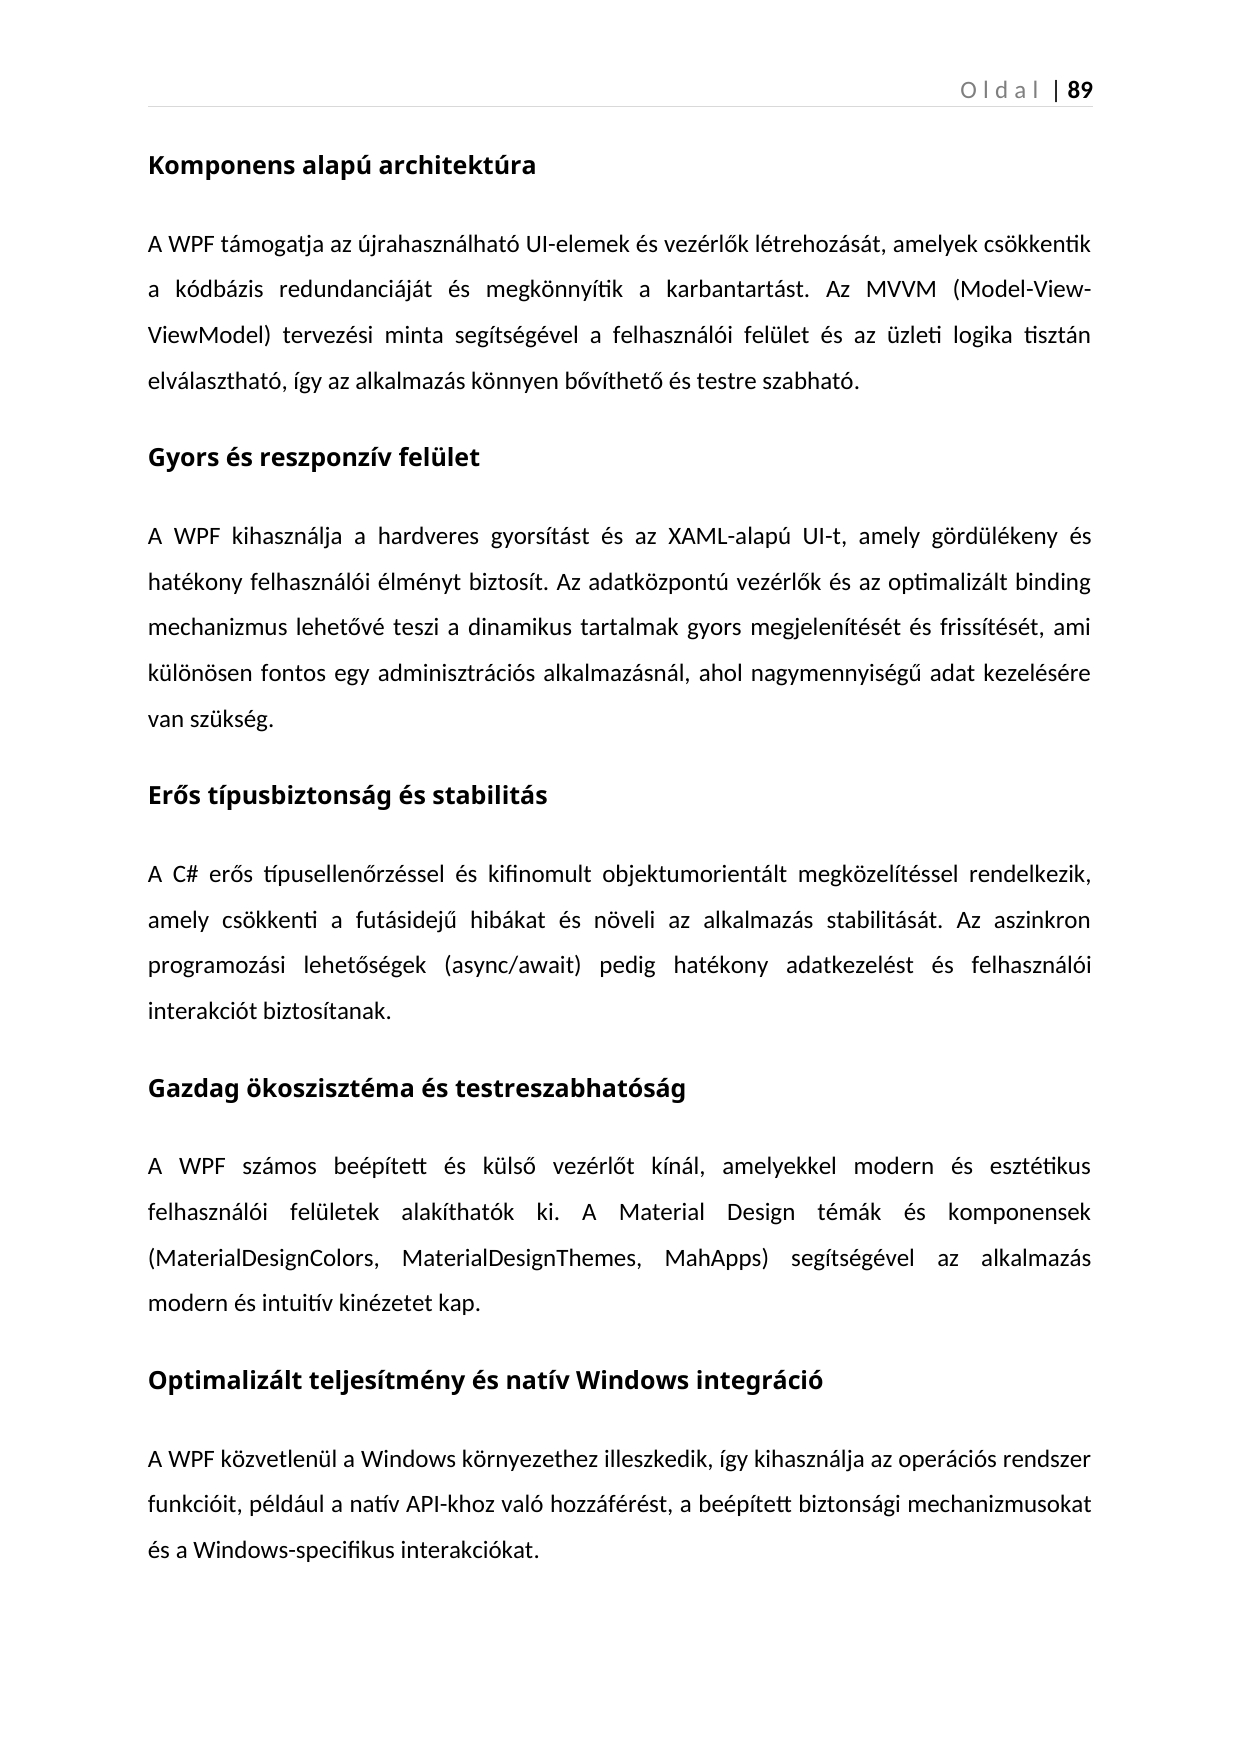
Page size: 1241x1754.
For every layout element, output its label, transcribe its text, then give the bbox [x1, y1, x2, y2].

subtitle Erős típusbiztonság és stabilitás [148, 778, 1093, 812]
text A WPF számos beépített és külső vezérlőt kínál, amelyekkel modern és esztétikus felhasználói felületek alakíthatók ki. A Material Design témák és komponensek (MaterialDesignColors, MaterialDesignThemes, MahApps) segítségével az alkalmazás modern és intuitív kinézetet kap. [148, 1150, 1093, 1318]
subtitle Optimalizált teljesítmény és natív Windows integráció [148, 1362, 1093, 1397]
subtitle Gyors és reszponzív felület [148, 440, 1093, 474]
text A WPF közvetlenül a Windows környezethez illeszkedik, így kihasználja az operációs rendszer funkcióit, például a natív API-khoz való hozzáférést, a beépített biztonsági mechanizmusokat és a Windows-specifikus interakciókat. [148, 1443, 1093, 1565]
text A C# erős típusellenőrzéssel és kifinomult objektumorientált megközelítéssel rendelkezik, amely csökkenti a futásidejű hibákat és növeli az alkalmazás stabilitását. Az aszinkron programozási lehetőségek (async/await) pedig hatékony adatkezelést és felhasználói interakciót biztosítanak. [148, 858, 1093, 1026]
text A WPF kihasználja a hardveres gyorsítást és az XAML-alapú UI-t, amely gördülékeny és hatékony felhasználói élményt biztosít. Az adatközpontú vezérlők és az optimalizált binding mechanizmus lehetővé teszi a dinamikus tartalmak gyors megjelenítését és frissítését, ami különösen fontos egy adminisztrációs alkalmazásnál, ahol nagymennyiségű adat kezelésére van szükség. [148, 520, 1093, 733]
text A WPF támogatja az újrahasználható UI-elemek és vezérlők létrehozását, amelyek csökkentik a kódbázis redundanciáját és megkönnyítik a karbantartást. Az MVVM (Model-View-ViewModel) tervezési minta segítségével a felhasználói felület és az üzleti logika tisztán elválasztható, így az alkalmazás könnyen bővíthető és testre szabható. [148, 228, 1093, 396]
subtitle Komponens alapú architektúra [148, 148, 1093, 182]
subtitle Gazdag ökoszisztéma és testreszabhatóság [148, 1070, 1093, 1104]
